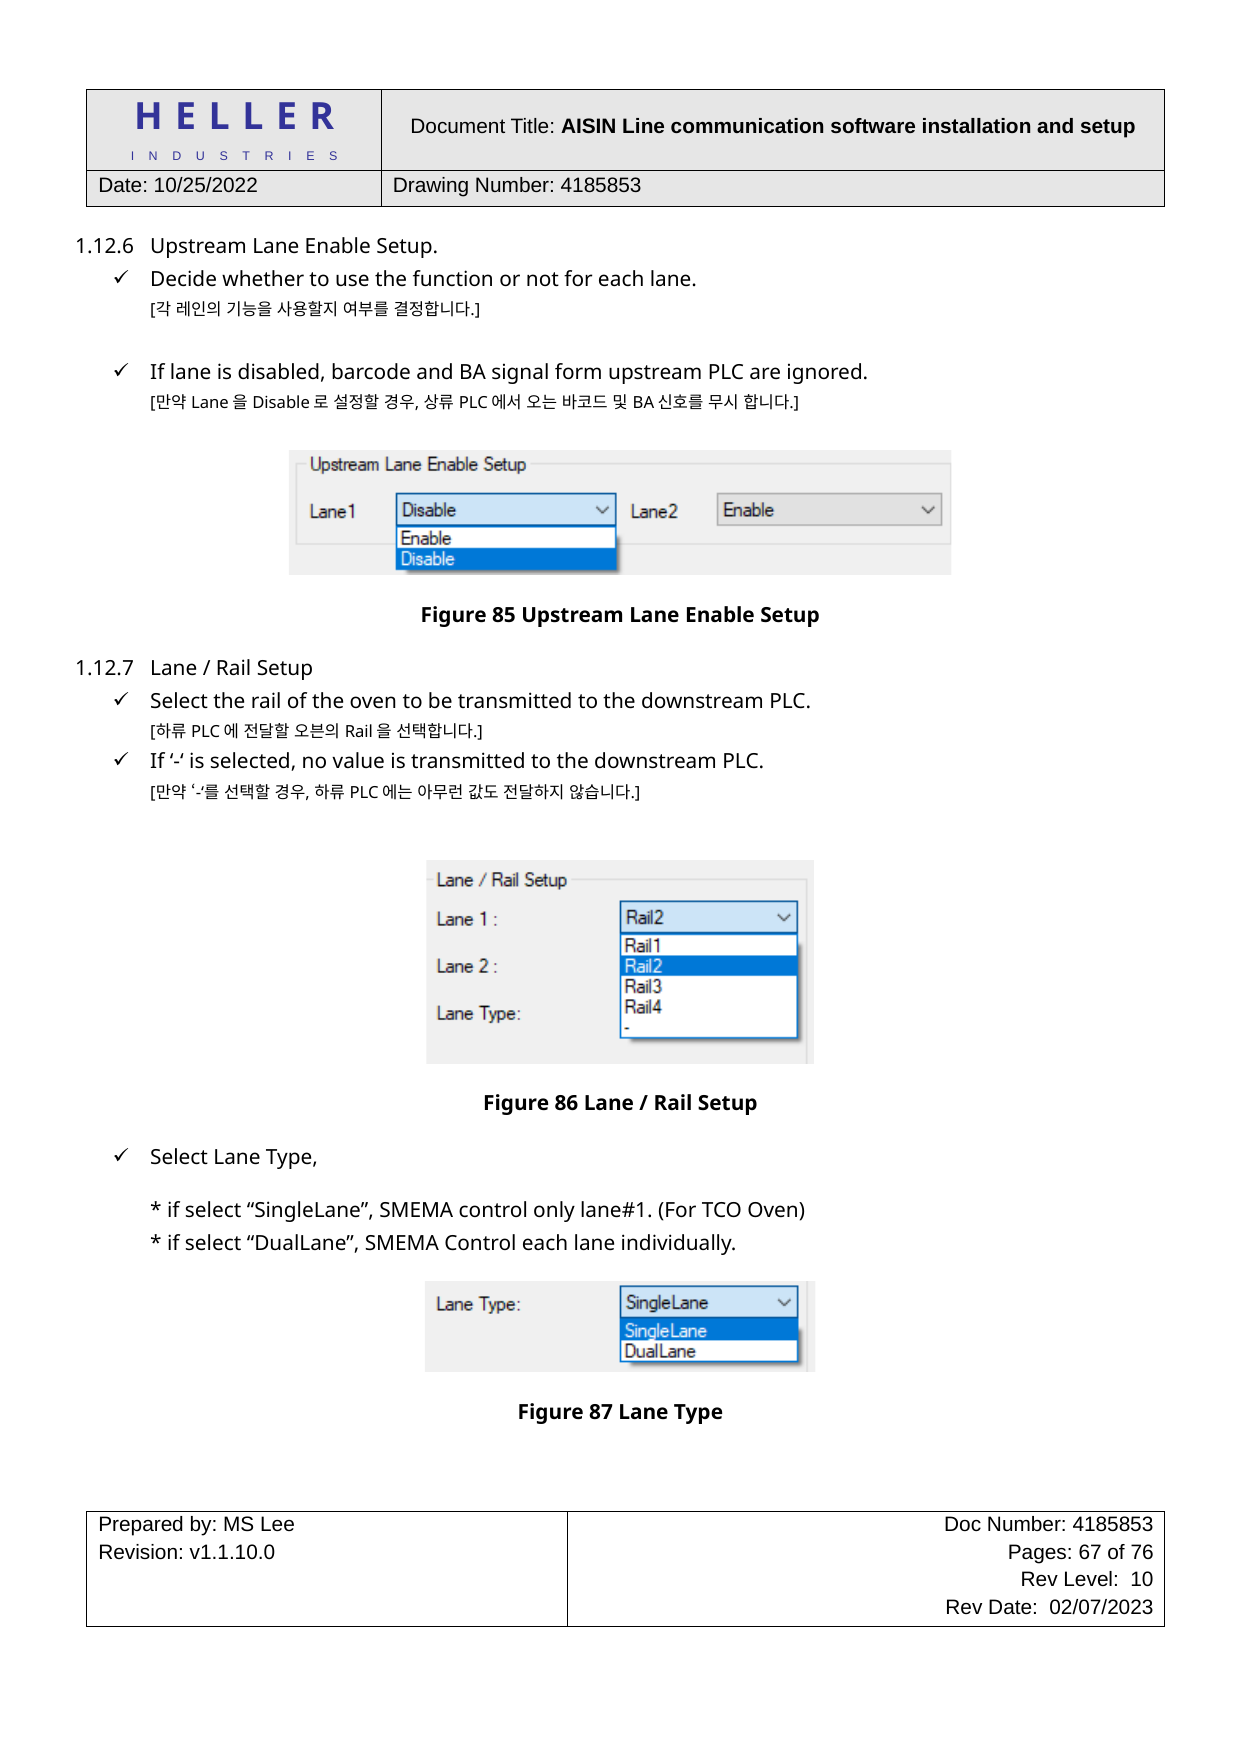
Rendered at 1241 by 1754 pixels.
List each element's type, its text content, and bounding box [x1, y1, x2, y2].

list If ‘-‘ is selected, no value is transmitted to the downstream PLC. [112, 746, 1165, 775]
text Figure 86 Lane / Rail Setup [75, 1088, 1165, 1117]
picture [426, 860, 814, 1064]
list If lane is disabled, barcode and BA signal form upstream PLC are ignored. [112, 357, 1165, 385]
subtitle Upstream Lane Enable Setup. [75, 231, 1165, 260]
list Select Lane Type, [112, 1142, 1165, 1170]
list [하류 PLC에 전달할 오븐의 Rail을 선택합니다.] [150, 718, 1165, 743]
text Figure 87 Lane Type [75, 1397, 1165, 1425]
list [만약 ‘-‘를 선택할 경우, 하류 PLC에는 아무런 값도 전달하지 않습니다.] [150, 779, 1165, 803]
picture [424, 1281, 816, 1372]
list [만약 Lane을 Disable로 설정할 경우, 상류 PLC에서 오는 바코드 및 BA신호를 무시 합니다.] [150, 389, 1165, 414]
picture [288, 450, 952, 575]
subtitle Lane / Rail Setup [75, 653, 1165, 682]
text Figure 85 Upstream Lane Enable Setup [75, 600, 1165, 628]
list Decide whether to use the function or not for each lane. [112, 264, 1165, 292]
text * if select “SingleLane”, SMEMA control only lane#1. (For TCO Oven) * if select “DualLane”, SMEMA Control each lane individually. [150, 1195, 1165, 1256]
list [각 레인의 기능을 사용할지 여부를 결정합니다.] [150, 296, 1165, 321]
list Select the rail of the oven to be transmitted to the downstream PLC. [112, 686, 1165, 714]
